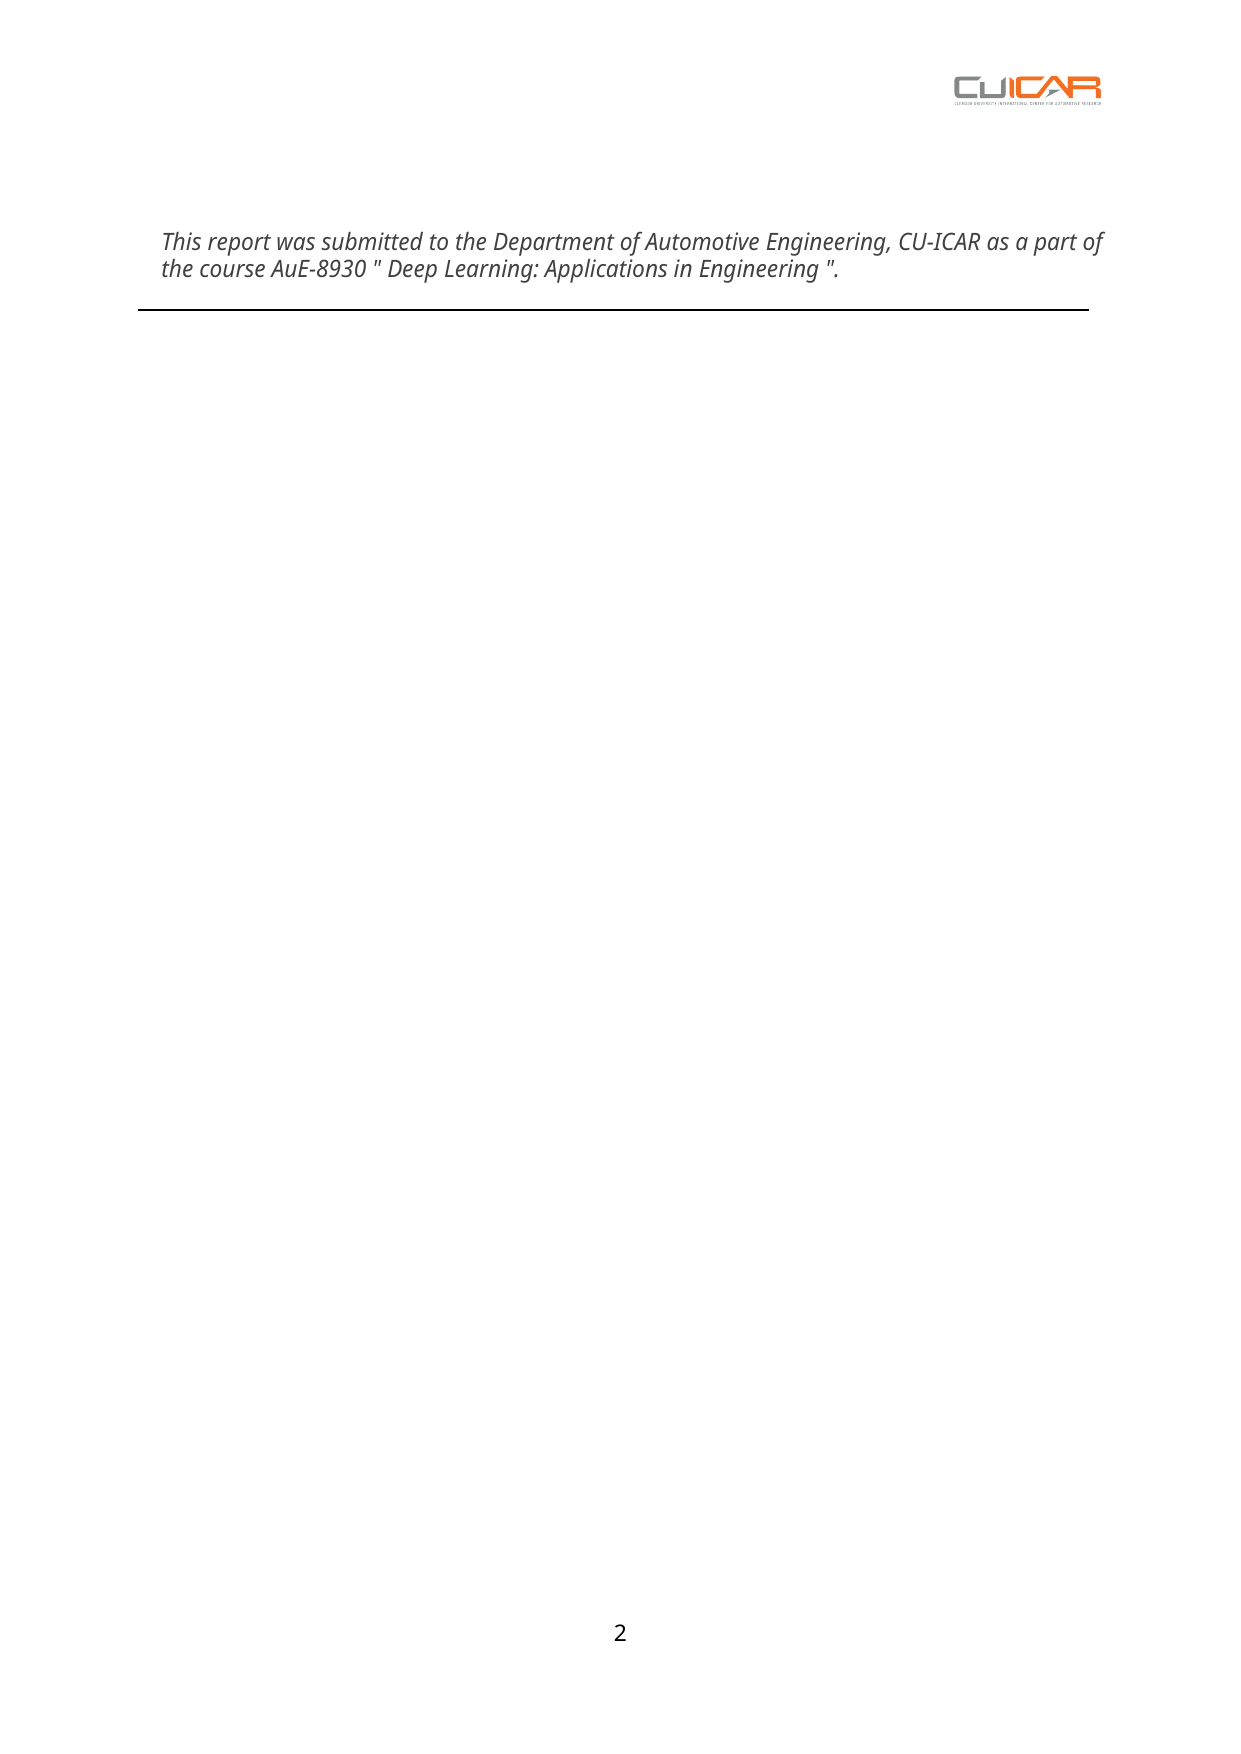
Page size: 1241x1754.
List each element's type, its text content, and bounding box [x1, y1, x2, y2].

text This report was submitted to the Department of Automotive Engineering, CU-ICAR as a part of the course AuE-8930 " Deep Learning: Applications in Engineering ". [161, 228, 1103, 282]
picture [952, 75, 1103, 107]
